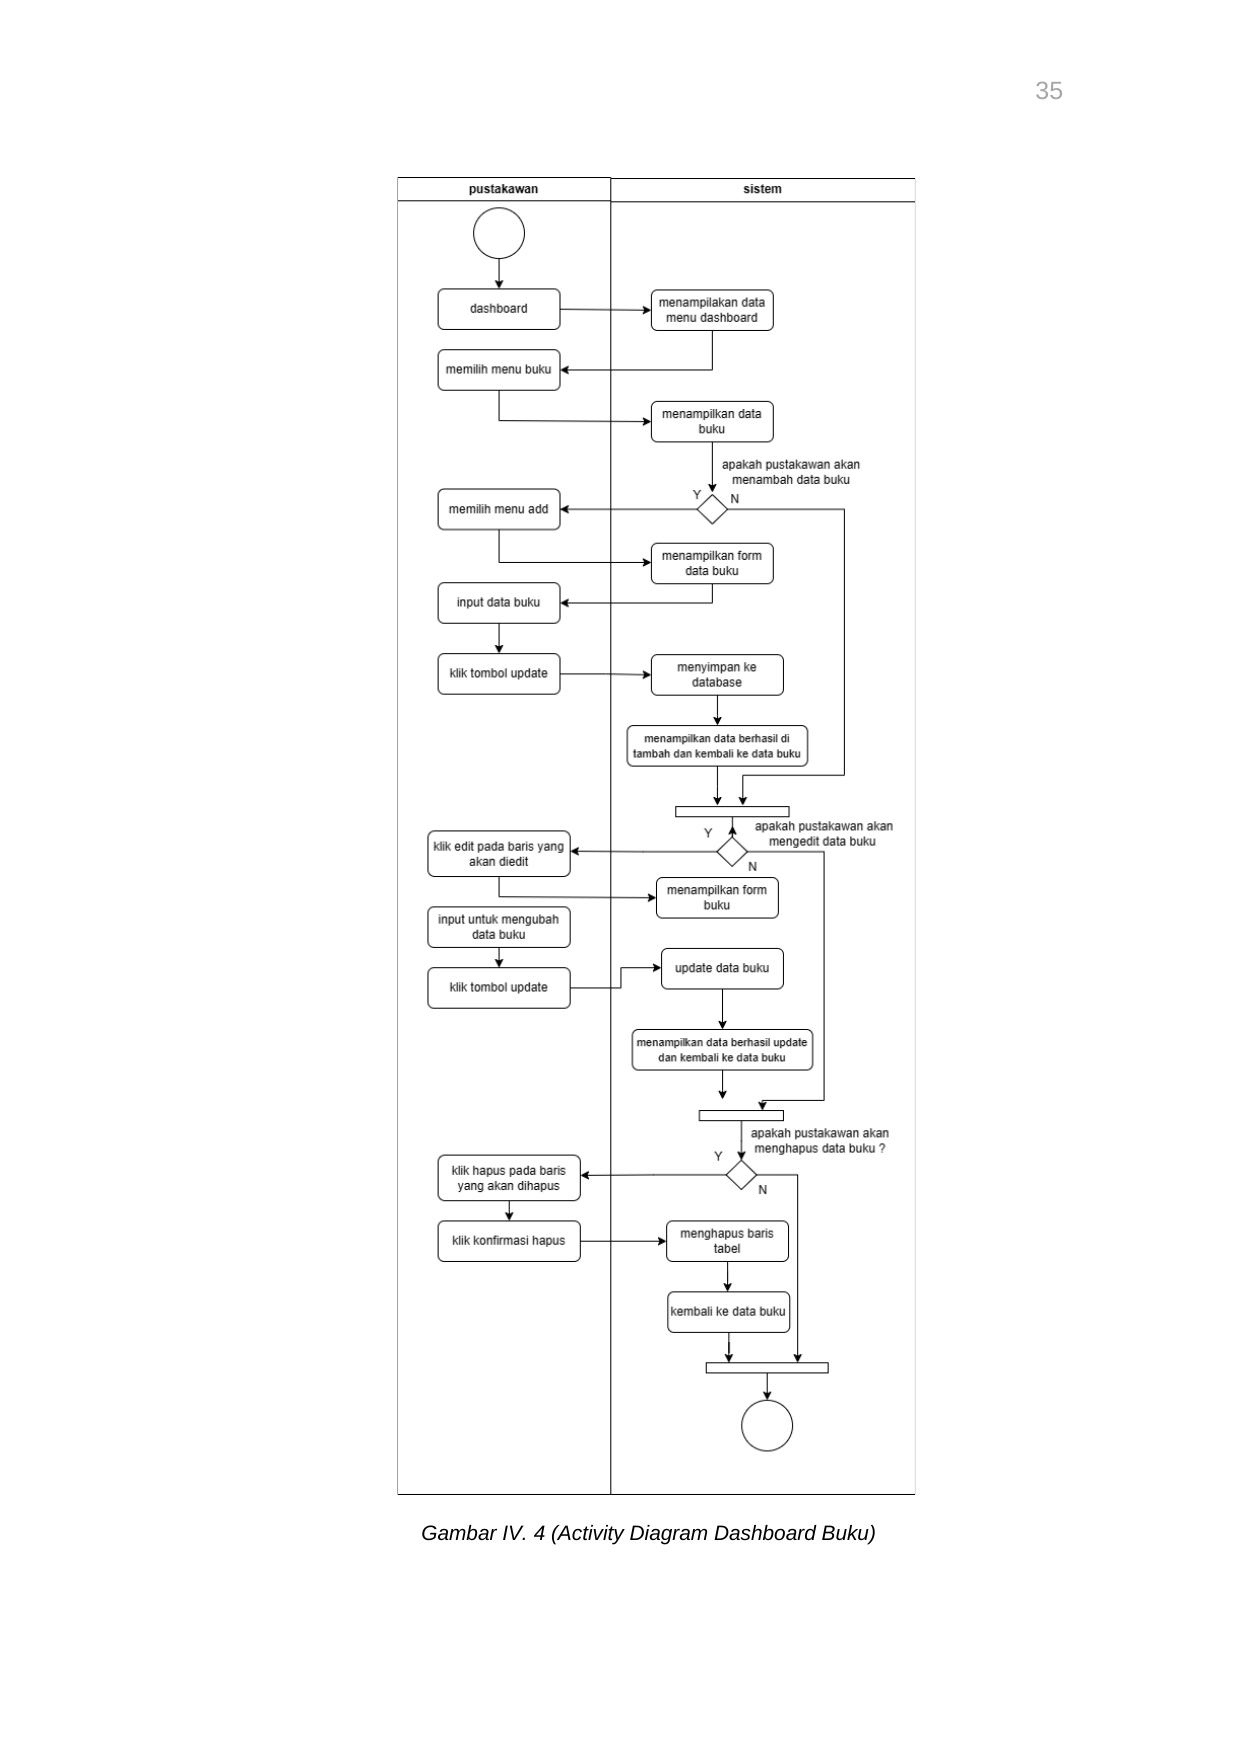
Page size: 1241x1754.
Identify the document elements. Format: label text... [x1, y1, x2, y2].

text Gambar IV. 4 (Activity Diagram Dashboard Buku) [236, 1521, 1063, 1545]
picture [397, 177, 916, 1495]
